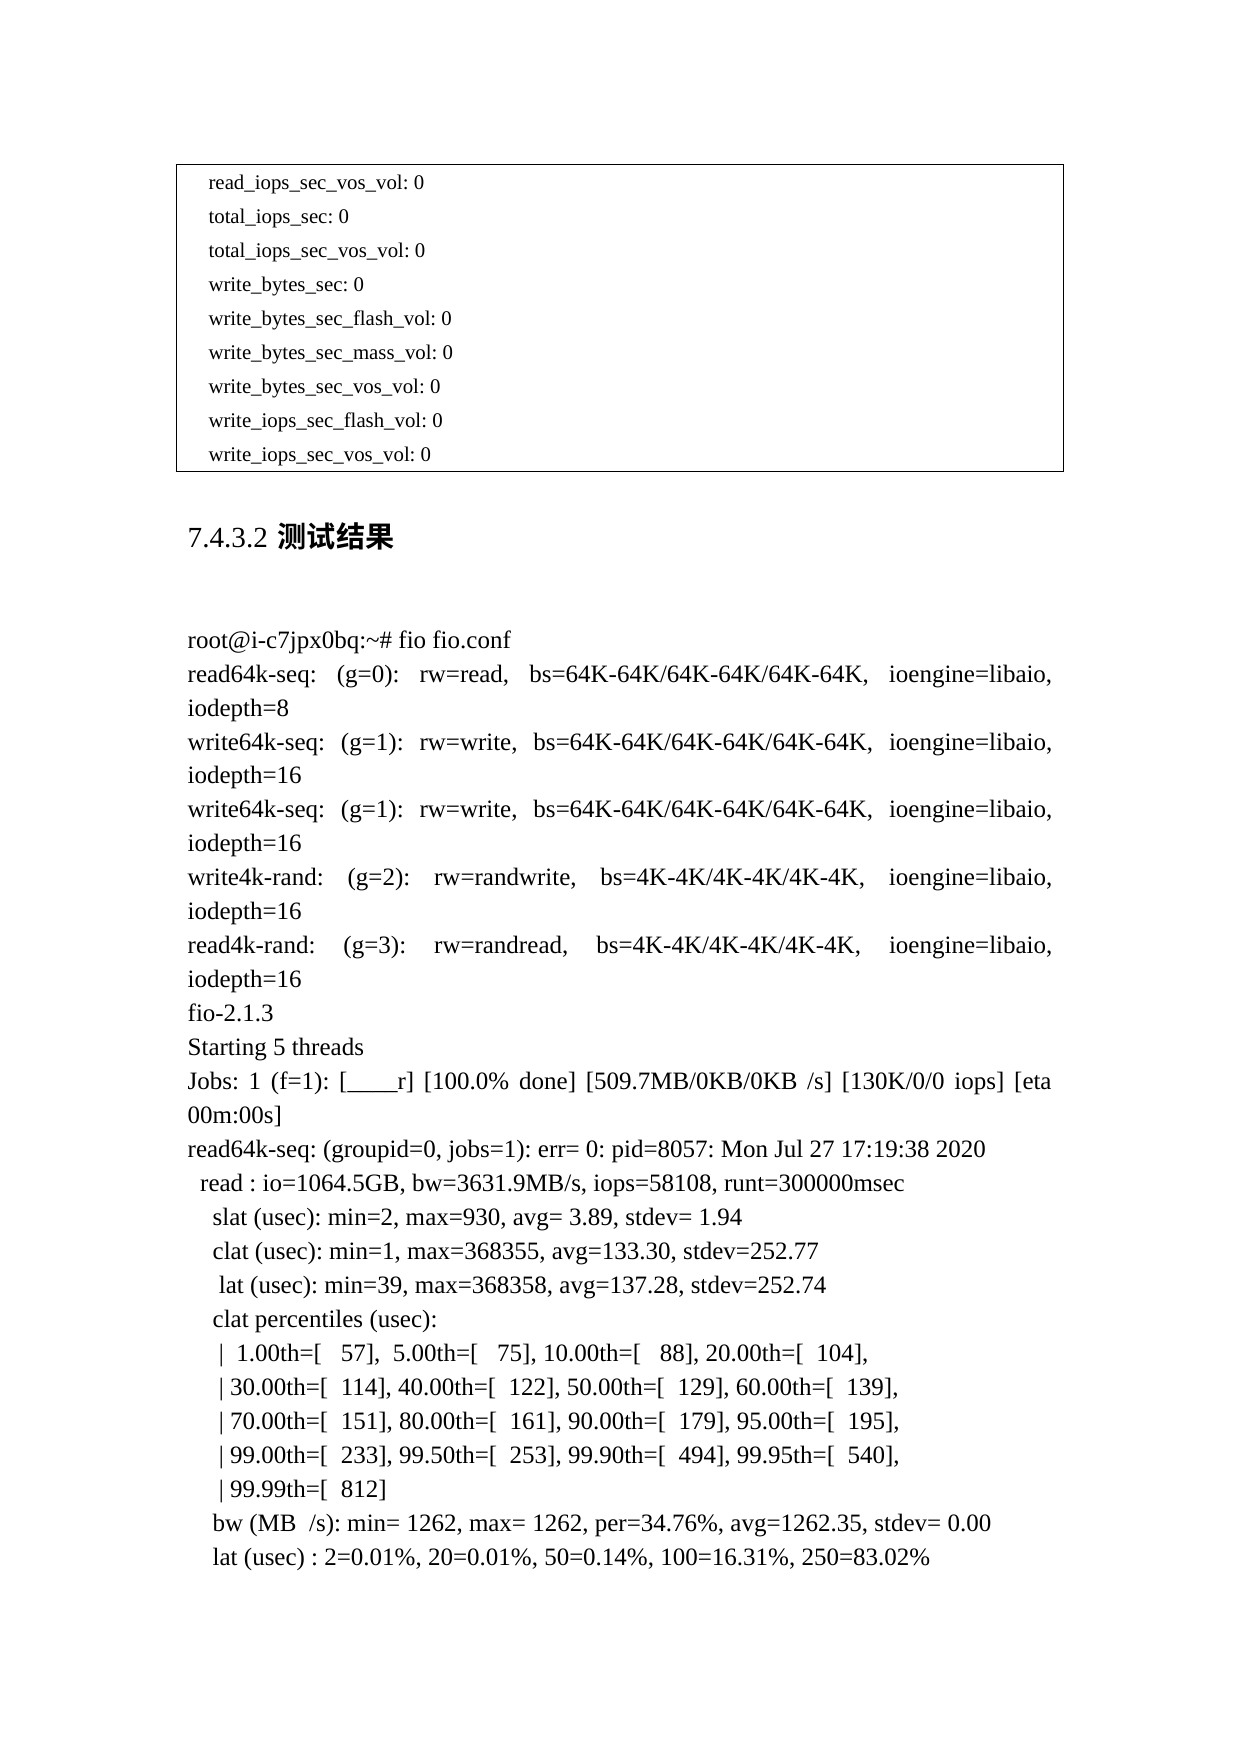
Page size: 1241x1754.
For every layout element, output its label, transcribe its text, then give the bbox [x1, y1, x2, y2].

text | 70.00th=[ 151], 80.00th=[ 161], 90.00th=[ 179], 95.00th=[ 195], [187, 1403, 1053, 1437]
text slat (usec): min=2, max=930, avg= 3.89, stdev= 1.94 [187, 1199, 1053, 1233]
text | 1.00th=[ 57], 5.00th=[ 75], 10.00th=[ 88], 20.00th=[ 104], [187, 1335, 1053, 1369]
subtitle 测试结果 [187, 501, 1053, 569]
text read64k-seq: (groupid=0, jobs=1): err= 0: pid=8057: Mon Jul 27 17:19:38 2020 [187, 1131, 1053, 1165]
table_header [177, 165, 1063, 471]
text read : io=1064.5GB, bw=3631.9MB/s, iops=58108, runt=300000msec [187, 1165, 1053, 1199]
text | 30.00th=[ 114], 40.00th=[ 122], 50.00th=[ 129], 60.00th=[ 139], [187, 1369, 1053, 1403]
text lat (usec): min=39, max=368358, avg=137.28, stdev=252.74 [187, 1267, 1053, 1301]
text clat percentiles (usec): [187, 1301, 1053, 1335]
text root@i-c7jpx0bq:~# fio fio.conf [187, 622, 1053, 656]
text bw (MB /s): min= 1262, max= 1262, per=34.76%, avg=1262.35, stdev= 0.00 [187, 1505, 1053, 1539]
text | 99.99th=[ 812] [187, 1471, 1053, 1505]
text read4k-rand: (g=3): rw=randread, bs=4K-4K/4K-4K/4K-4K, ioengine=libaio, iodepth=16 [187, 928, 1053, 996]
text clat (usec): min=1, max=368355, avg=133.30, stdev=252.77 [187, 1233, 1053, 1267]
text Starting 5 threads [187, 1029, 1053, 1063]
text lat (usec) : 2=0.01%, 20=0.01%, 50=0.14%, 100=16.31%, 250=83.02% [187, 1539, 1053, 1573]
text | 99.00th=[ 233], 99.50th=[ 253], 99.90th=[ 494], 99.95th=[ 540], [187, 1437, 1053, 1471]
text read64k-seq: (g=0): rw=read, bs=64K-64K/64K-64K/64K-64K, ioengine=libaio, iodepth=8 [187, 656, 1053, 724]
text Jobs: 1 (f=1): [____r] [100.0% done] [509.7MB/0KB/0KB /s] [130K/0/0 iops] [eta 00m:00s] [187, 1063, 1053, 1131]
text fio-2.1.3 [187, 996, 1053, 1029]
text write64k-seq: (g=1): rw=write, bs=64K-64K/64K-64K/64K-64K, ioengine=libaio, iodepth=16 [187, 792, 1053, 860]
text write64k-seq: (g=1): rw=write, bs=64K-64K/64K-64K/64K-64K, ioengine=libaio, iodepth=16 [187, 724, 1053, 792]
text write4k-rand: (g=2): rw=randwrite, bs=4K-4K/4K-4K/4K-4K, ioengine=libaio, iodepth=16 [187, 860, 1053, 928]
